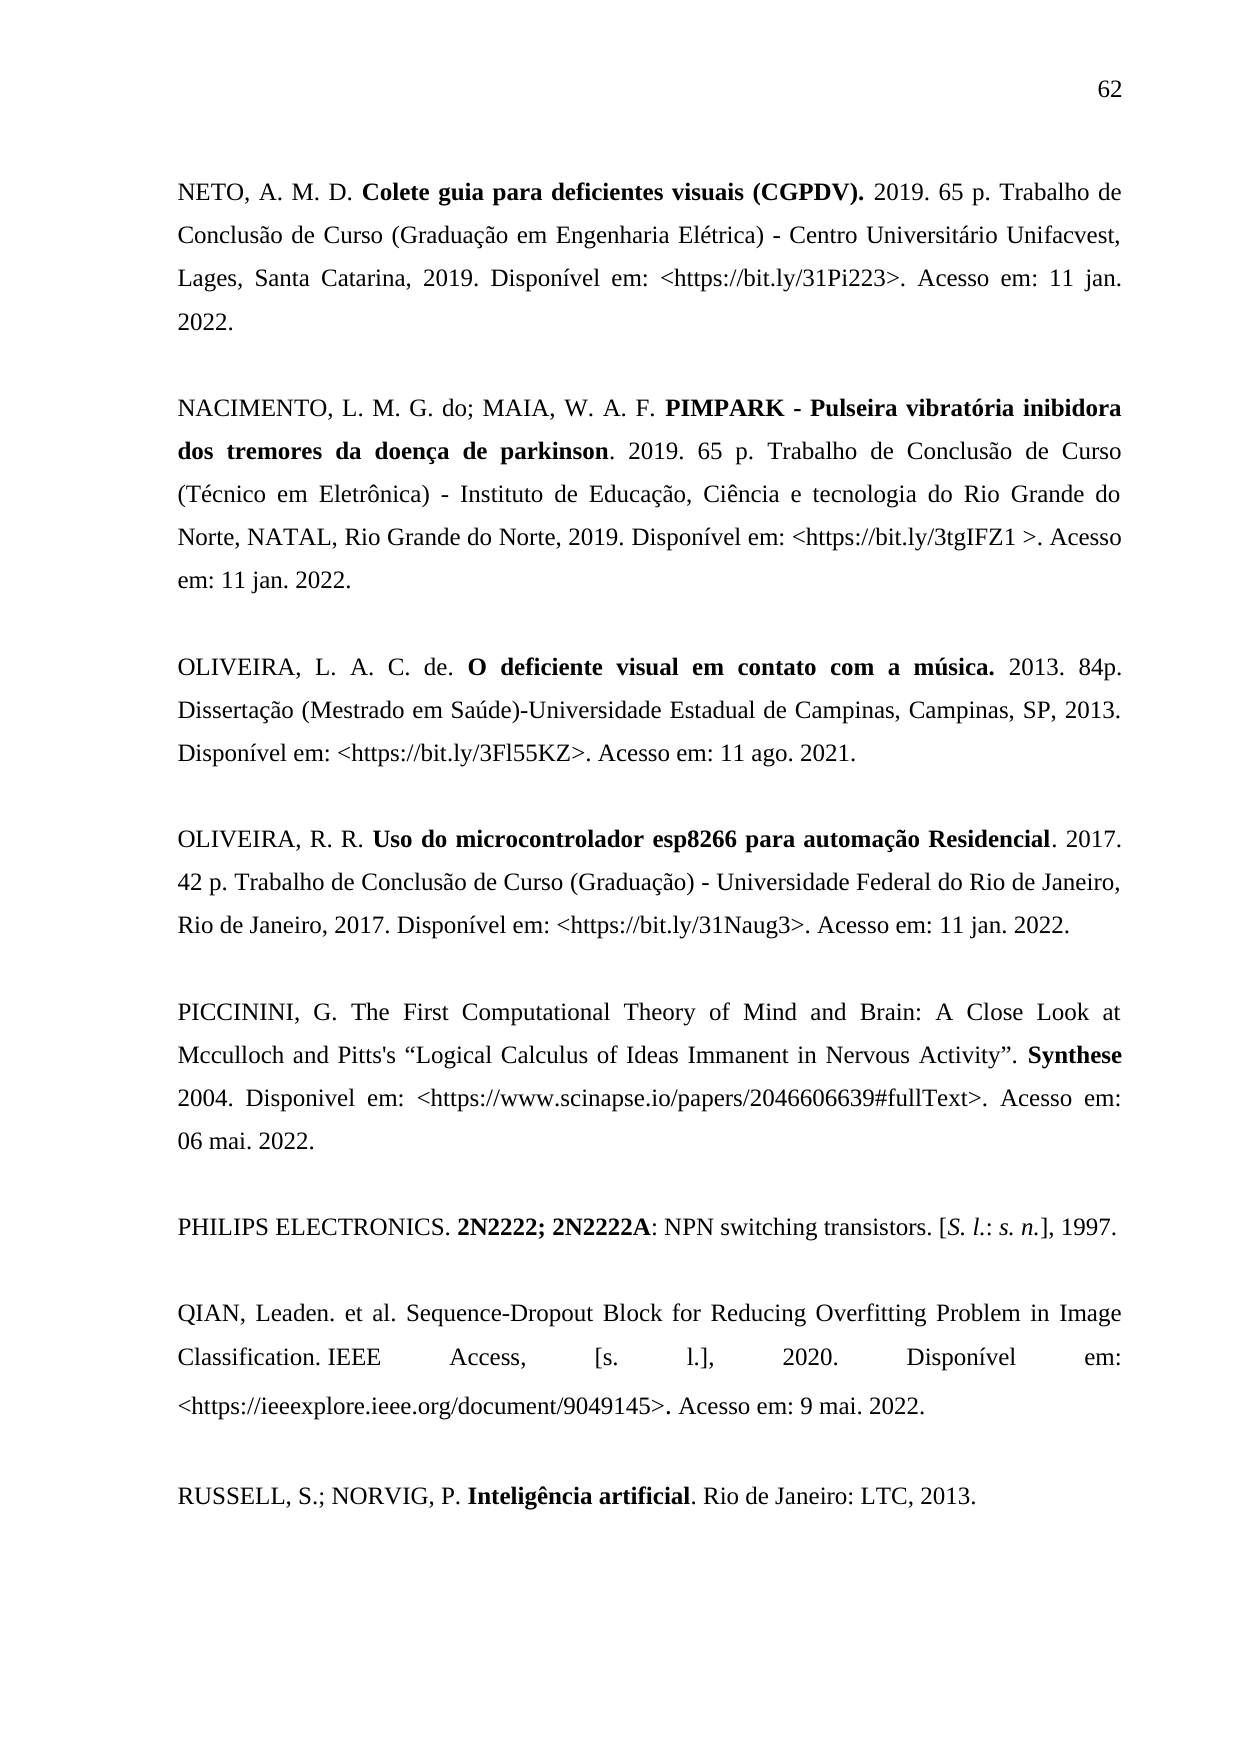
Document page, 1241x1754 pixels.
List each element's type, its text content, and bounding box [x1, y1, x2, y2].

text NACIMENTO, L. M. G. do; MAIA, W. A. F. PIMPARK - Pulseira vibratória inibidora dos tremores da doença de parkinson. 2019. 65 p. Trabalho de Conclusão de Curso (Técnico em Eletrônica) - Instituto de Educação, Ciência e tecnologia do Rio Grande do Norte, NATAL, Rio Grande do Norte, 2019. Disponível em: <https://bit.ly/3tgIFZ1 >. Acesso em: 11 jan. 2022. [177, 393, 1122, 594]
text QIAN, Leaden. et al. Sequence-Dropout Block for Reducing Overfitting Problem in Image Classification. IEEE Access, [s. l.], 2020. Disponível em: <https://ieeexplore.ieee.org/document/9049145>. Acesso em: 9 mai. 2022. [177, 1298, 1122, 1421]
text NETO, A. M. D. Colete guia para deficientes visuais (CGPDV). 2019. 65 p. Trabalho de Conclusão de Curso (Graduação em Engenharia Elétrica) - Centro Universitário Unifacvest, Lages, Santa Catarina, 2019. Disponível em: <https://bit.ly/31Pi223>. Acesso em: 11 jan. 2022. [177, 177, 1122, 335]
text OLIVEIRA, R. R. Uso do microcontrolador esp8266 para automação Residencial. 2017. 42 p. Trabalho de Conclusão de Curso (Graduação) - Universidade Federal do Rio de Janeiro, Rio de Janeiro, 2017. Disponível em: <https://bit.ly/31Naug3>. Acesso em: 11 jan. 2022. [177, 824, 1122, 939]
text OLIVEIRA, L. A. C. de. O deficiente visual em contato com a música. 2013. 84p. Dissertação (Mestrado em Saúde)-Universidade Estadual de Campinas, Campinas, SP, 2013. Disponível em: <https://bit.ly/3Fl55KZ>. Acesso em: 11 ago. 2021. [177, 652, 1122, 767]
text RUSSELL, S.; NORVIG, P. Inteligência artificial. Rio de Janeiro: LTC, 2013. [177, 1481, 1122, 1510]
text PICCININI, G. The First Computational Theory of Mind and Brain: A Close Look at Mcculloch and Pitts's “Logical Calculus of Ideas Immanent in Nervous Activity”. Synthese 2004. Disponivel em: <https://www.scinapse.io/papers/2046606639#fullText>. Acesso em: 06 mai. 2022. [177, 997, 1122, 1155]
